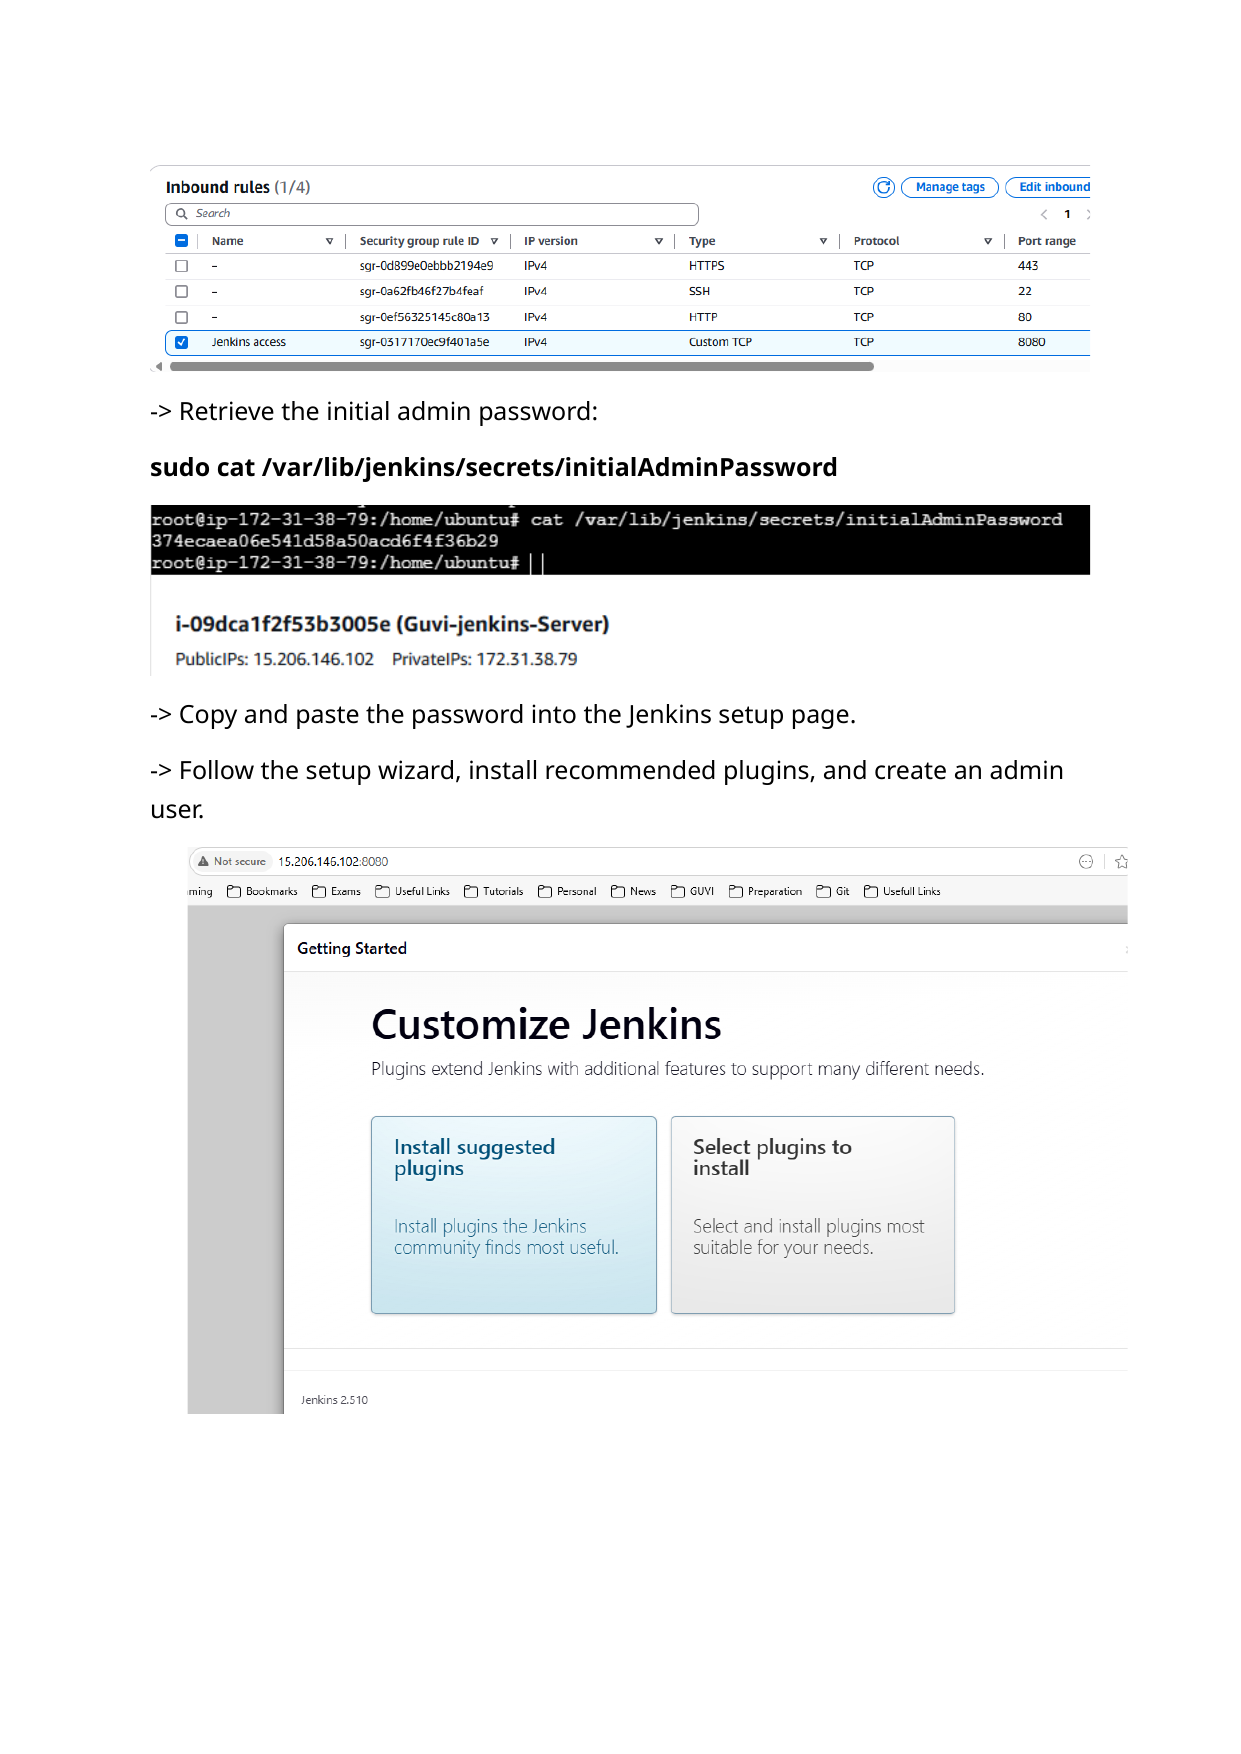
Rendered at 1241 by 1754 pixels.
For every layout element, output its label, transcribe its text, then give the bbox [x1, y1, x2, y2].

text -> Follow the setup wizard, install recommended plugins, and create an admin user. [150, 753, 1090, 826]
text -> Retrieve the initial admin password: [150, 394, 1090, 428]
picture [187, 847, 1128, 1414]
text sudo cat /var/lib/jenkins/secrets/initialAdminPassword [150, 449, 1090, 484]
picture [150, 150, 1091, 372]
picture [150, 505, 1091, 676]
text -> Copy and paste the password into the Jenkins setup page. [150, 697, 1090, 731]
